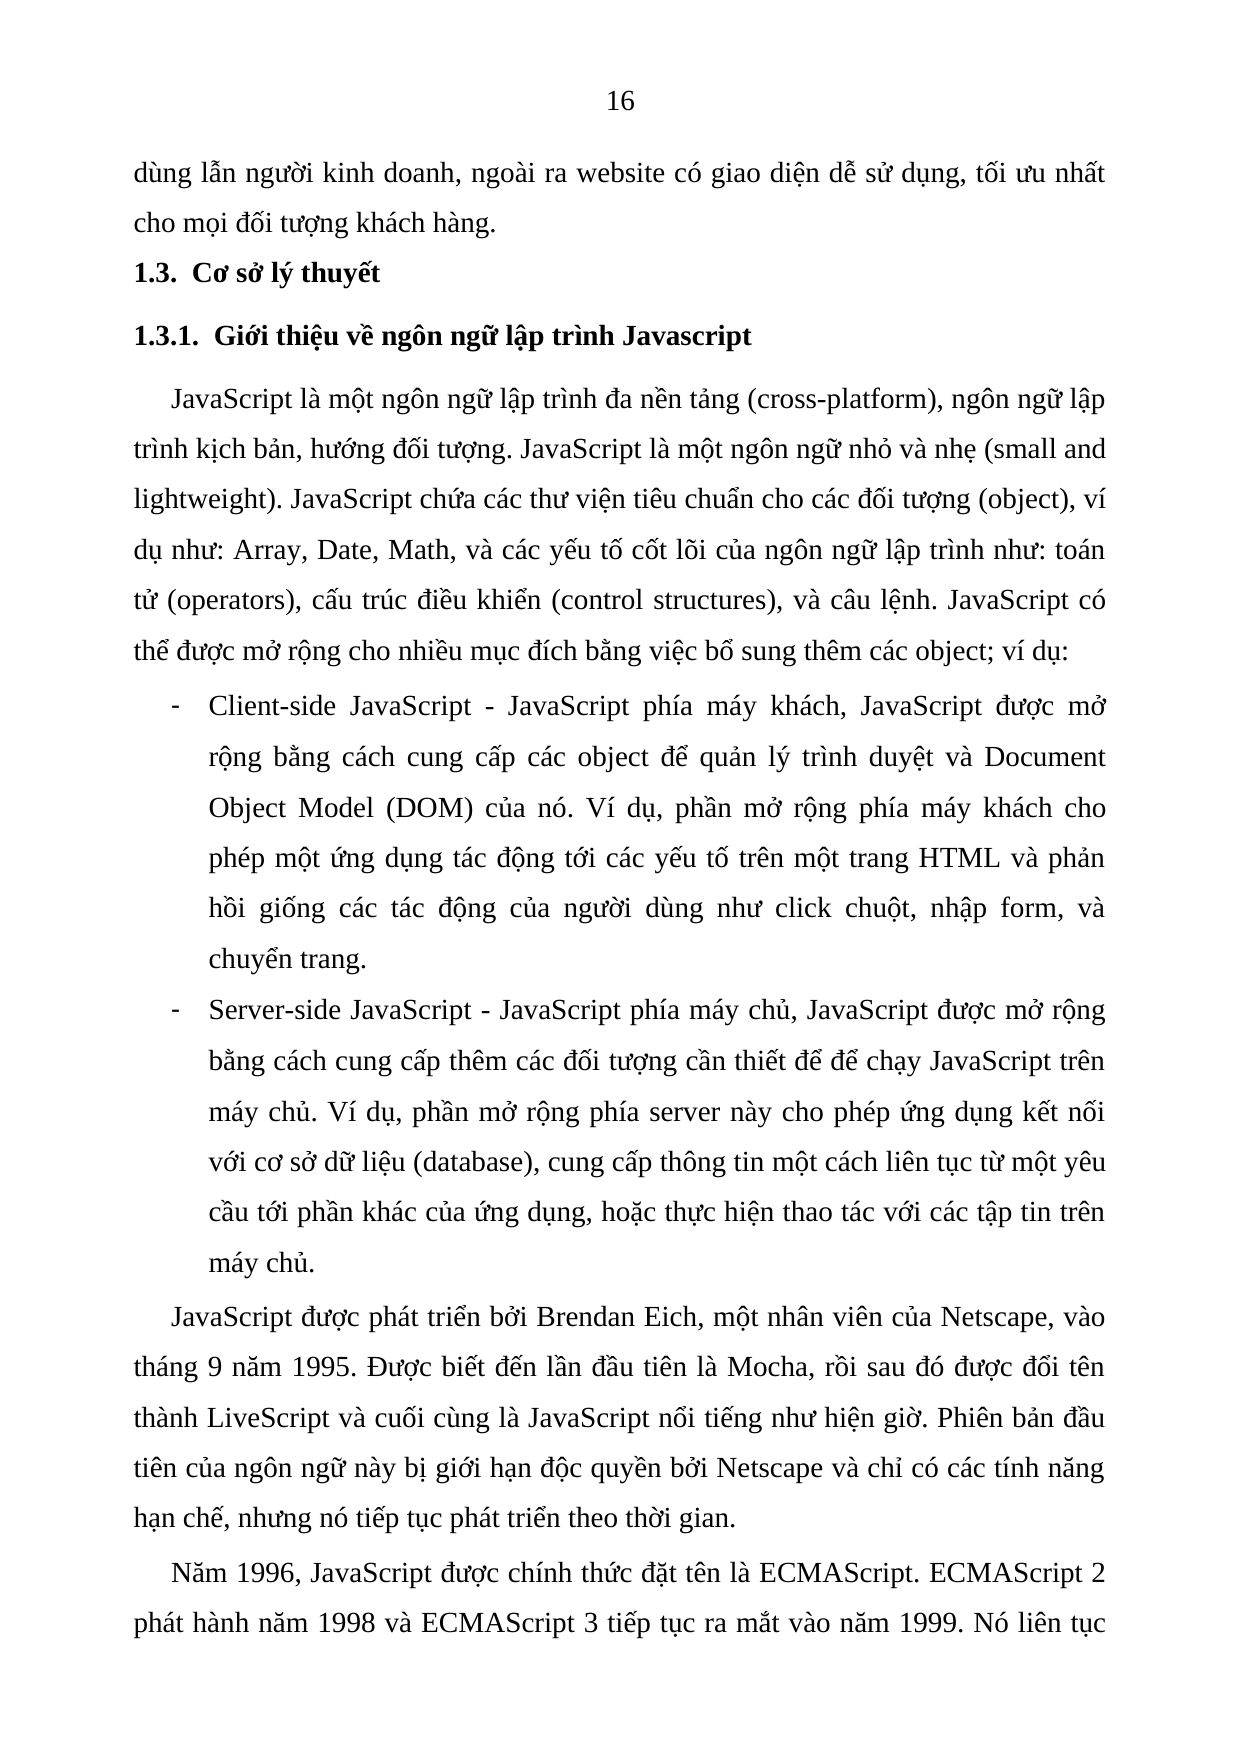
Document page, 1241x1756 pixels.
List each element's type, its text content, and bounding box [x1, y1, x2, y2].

text JavaScript được phát triển bởi Brendan Eich, một nhân viên của Netscape, vào tháng 9 năm 1995. Được biết đến lần đầu tiên là Mocha, rồi sau đó được đổi tên thành LiveScript và cuối cùng là JavaScript nổi tiếng như hiện giờ. Phiên bản đầu tiên của ngôn ngữ này bị giới hạn độc quyền bởi Netscape và chỉ có các tính năng hạn chế, nhưng nó tiếp tục phát triển theo thời gian. [133, 1299, 1107, 1534]
list Client-side JavaScript - JavaScript phía máy khách, JavaScript được mở rộng bằng cách cung cấp các object để quản lý trình duyệt và Document Object Model (DOM) của nó. Ví dụ, phần mở rộng phía máy khách cho phép một ứng dụng tác động tới các yếu tố trên một trang HTML và phản hồi giống các tác động của người dùng như click chuột, nhập form, và chuyển trang. [171, 687, 1107, 974]
subtitle Cơ sở lý thuyết [133, 255, 1107, 289]
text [133, 155, 1107, 239]
list Server-side JavaScript - JavaScript phía máy chủ, JavaScript được mở rộng bằng cách cung cấp thêm các đối tượng cần thiết để để chạy JavaScript trên máy chủ. Ví dụ, phần mở rộng phía server này cho phép ứng dụng kết nối với cơ sở dữ liệu (database), cung cấp thông tin một cách liên tục từ một yêu cầu tới phần khác của ứng dụng, hoặc thực hiện thao tác với các tập tin trên máy chủ. [171, 991, 1107, 1278]
subtitle Giới thiệu về ngôn ngữ lập trình Javascript [133, 318, 1107, 352]
text JavaScript là một ngôn ngữ lập trình đa nền tảng (cross-platform), ngôn ngữ lập trình kịch bản, hướng đối tượng. JavaScript là một ngôn ngữ nhỏ và nhẹ (small and lightweight). JavaScript chứa các thư viện tiêu chuẩn cho các đối tượng (object), ví dụ như: Array, Date, Math, và các yếu tố cốt lõi của ngôn ngữ lập trình như: toán tử (operators), cấu trúc điều khiển (control structures), và câu lệnh. JavaScript có thể được mở rộng cho nhiều mục đích bằng việc bổ sung thêm các object; ví dụ: [133, 381, 1107, 666]
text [133, 1555, 1107, 1639]
